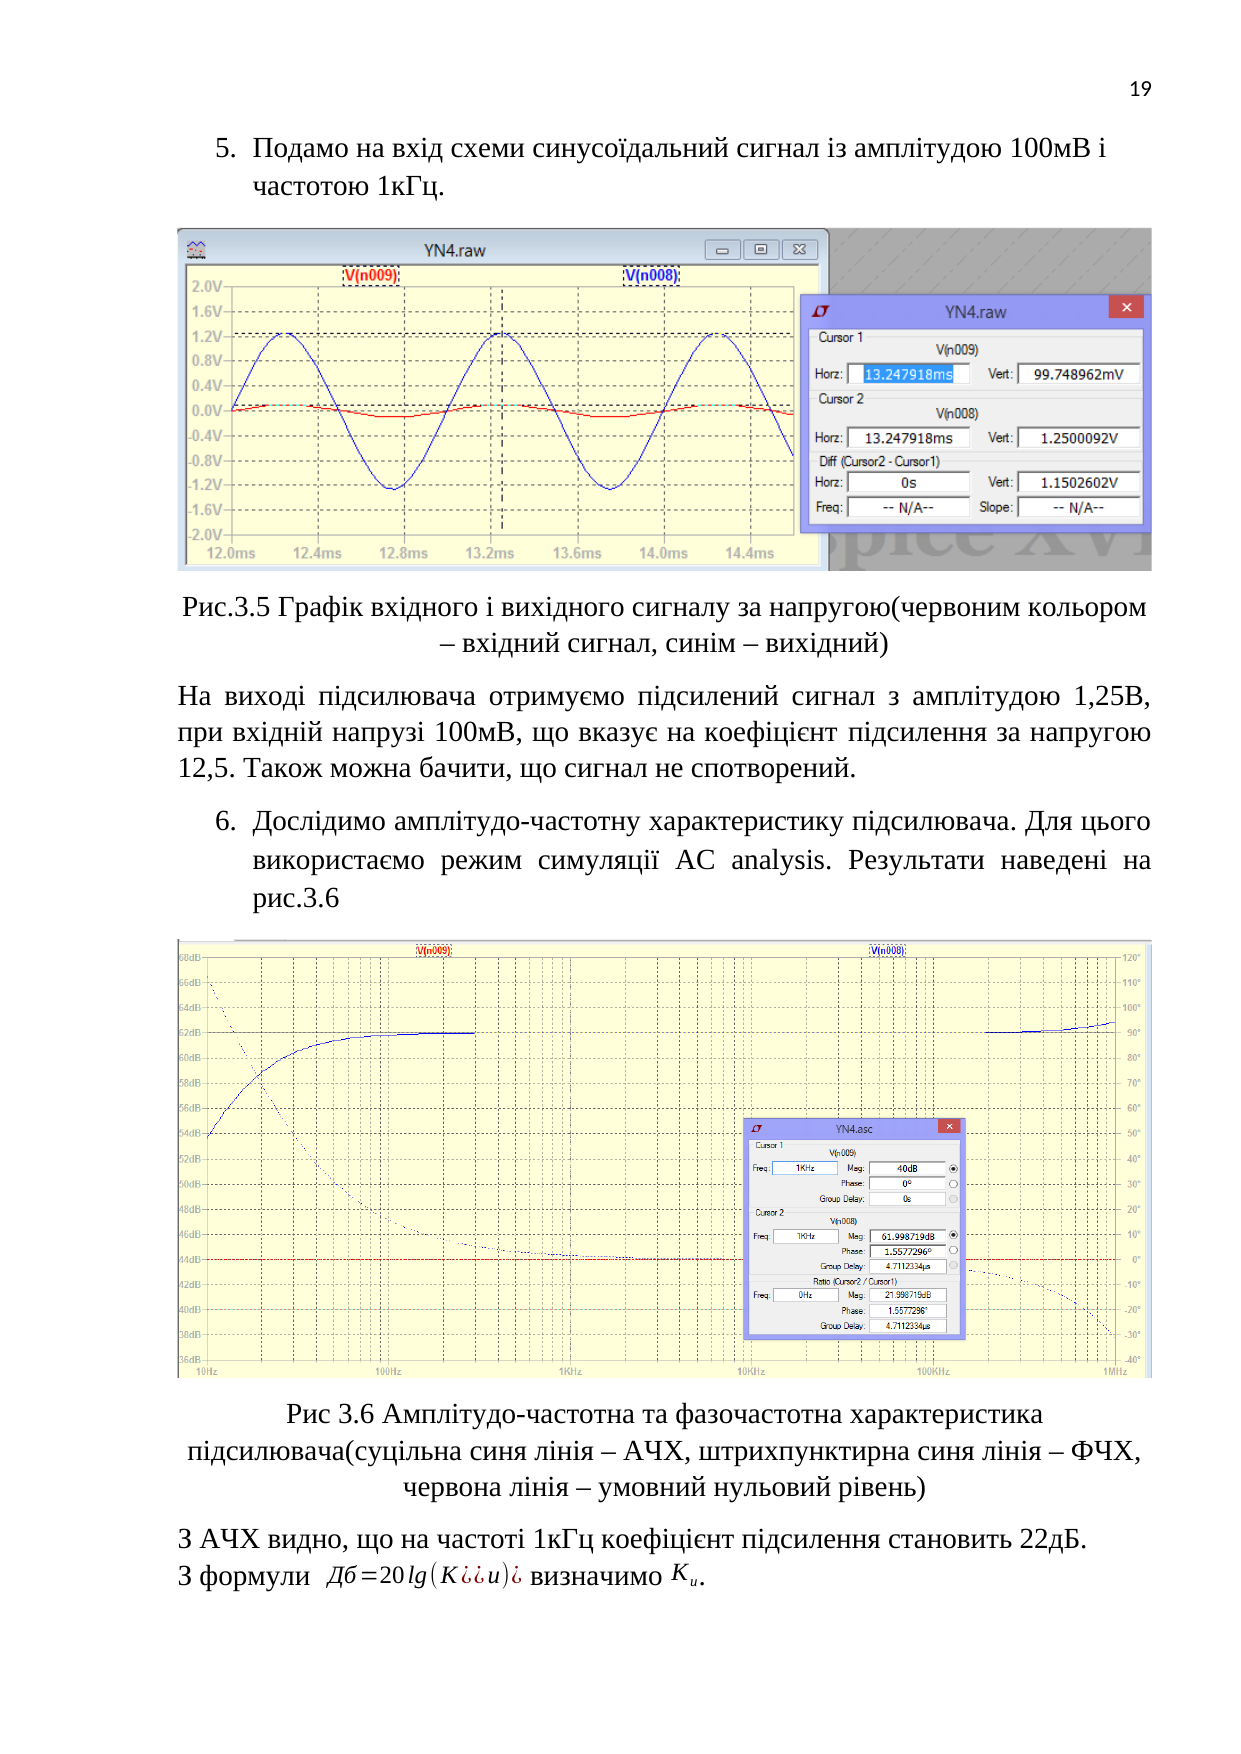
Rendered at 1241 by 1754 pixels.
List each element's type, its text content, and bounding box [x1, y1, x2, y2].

text Рис 3.6 Амплітудо-частотна та фазочастотна характеристика підсилювача(суцільна синя лінія – АЧХ, штрихпунктирна синя лінія – ФЧХ, червона лінія – умовний нульовий рівень) [177, 1396, 1152, 1502]
text На виході підсилювача отримуємо підсилений сигнал з амплітудою 1,25В, при вхідній напрузі 100мВ, що вказує на коефіцієнт підсилення за напругою 12,5. Також можна бачити, що сигнал не спотворений. [177, 678, 1152, 784]
list Дослідимо амплітудо-частотну характеристику підсилювача. Для цього використаємо режим симуляції AC analysis. Результати наведені на рис.3.6 [215, 803, 1152, 914]
text З АЧХ видно, що на частоті 1кГц коефіцієнт підсилення становить 22дБ. З формули визначимо . [177, 1522, 1152, 1591]
picture [177, 227, 1152, 571]
text Рис.3.5 Графік вхідного і вихідного сигналу за напругою(червоним кольором – вхідний сигнал, синім – вихідний) [177, 589, 1152, 659]
list Подамо на вхід схеми синусоїдальний сигнал із амплітудою 100мВ і частотою 1кГц. [215, 130, 1152, 202]
picture [177, 939, 1152, 1378]
